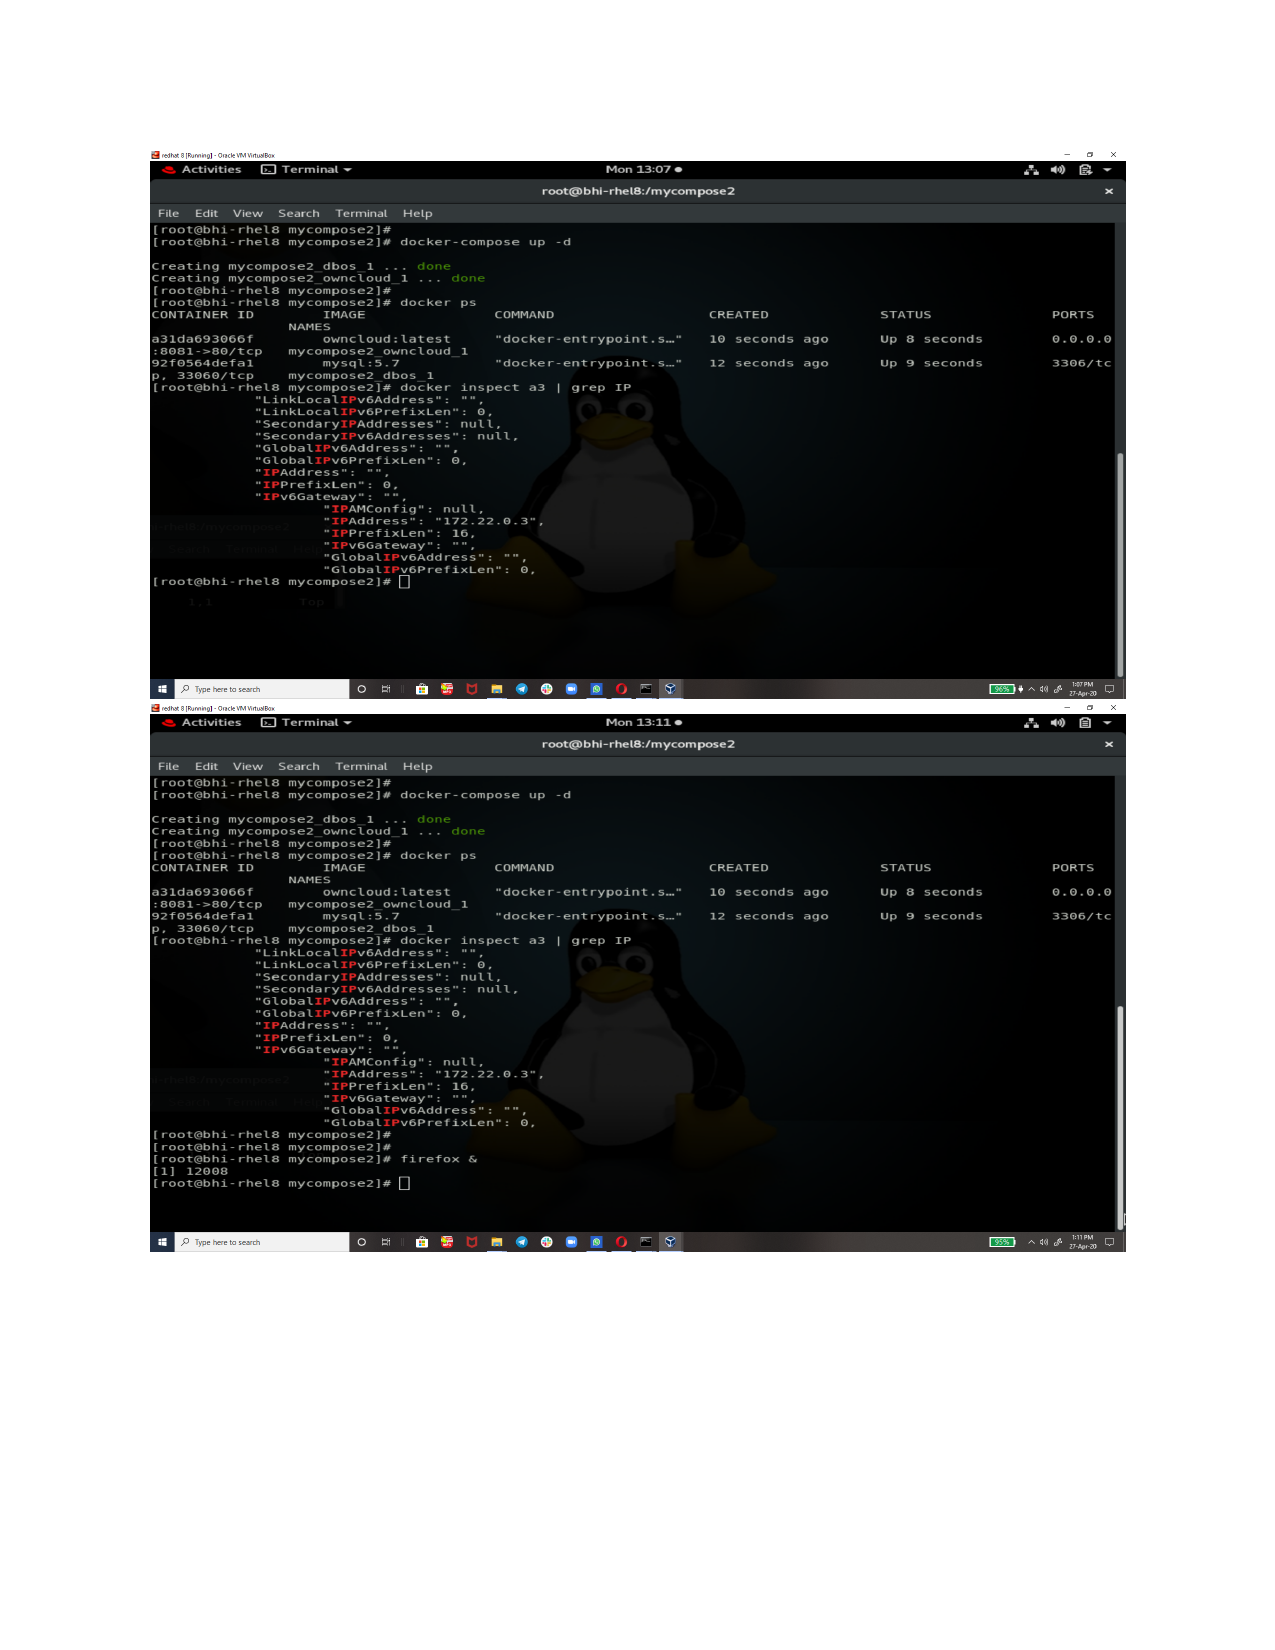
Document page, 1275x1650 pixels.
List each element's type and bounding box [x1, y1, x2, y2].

picture [150, 702, 1126, 1252]
picture [150, 149, 1126, 699]
